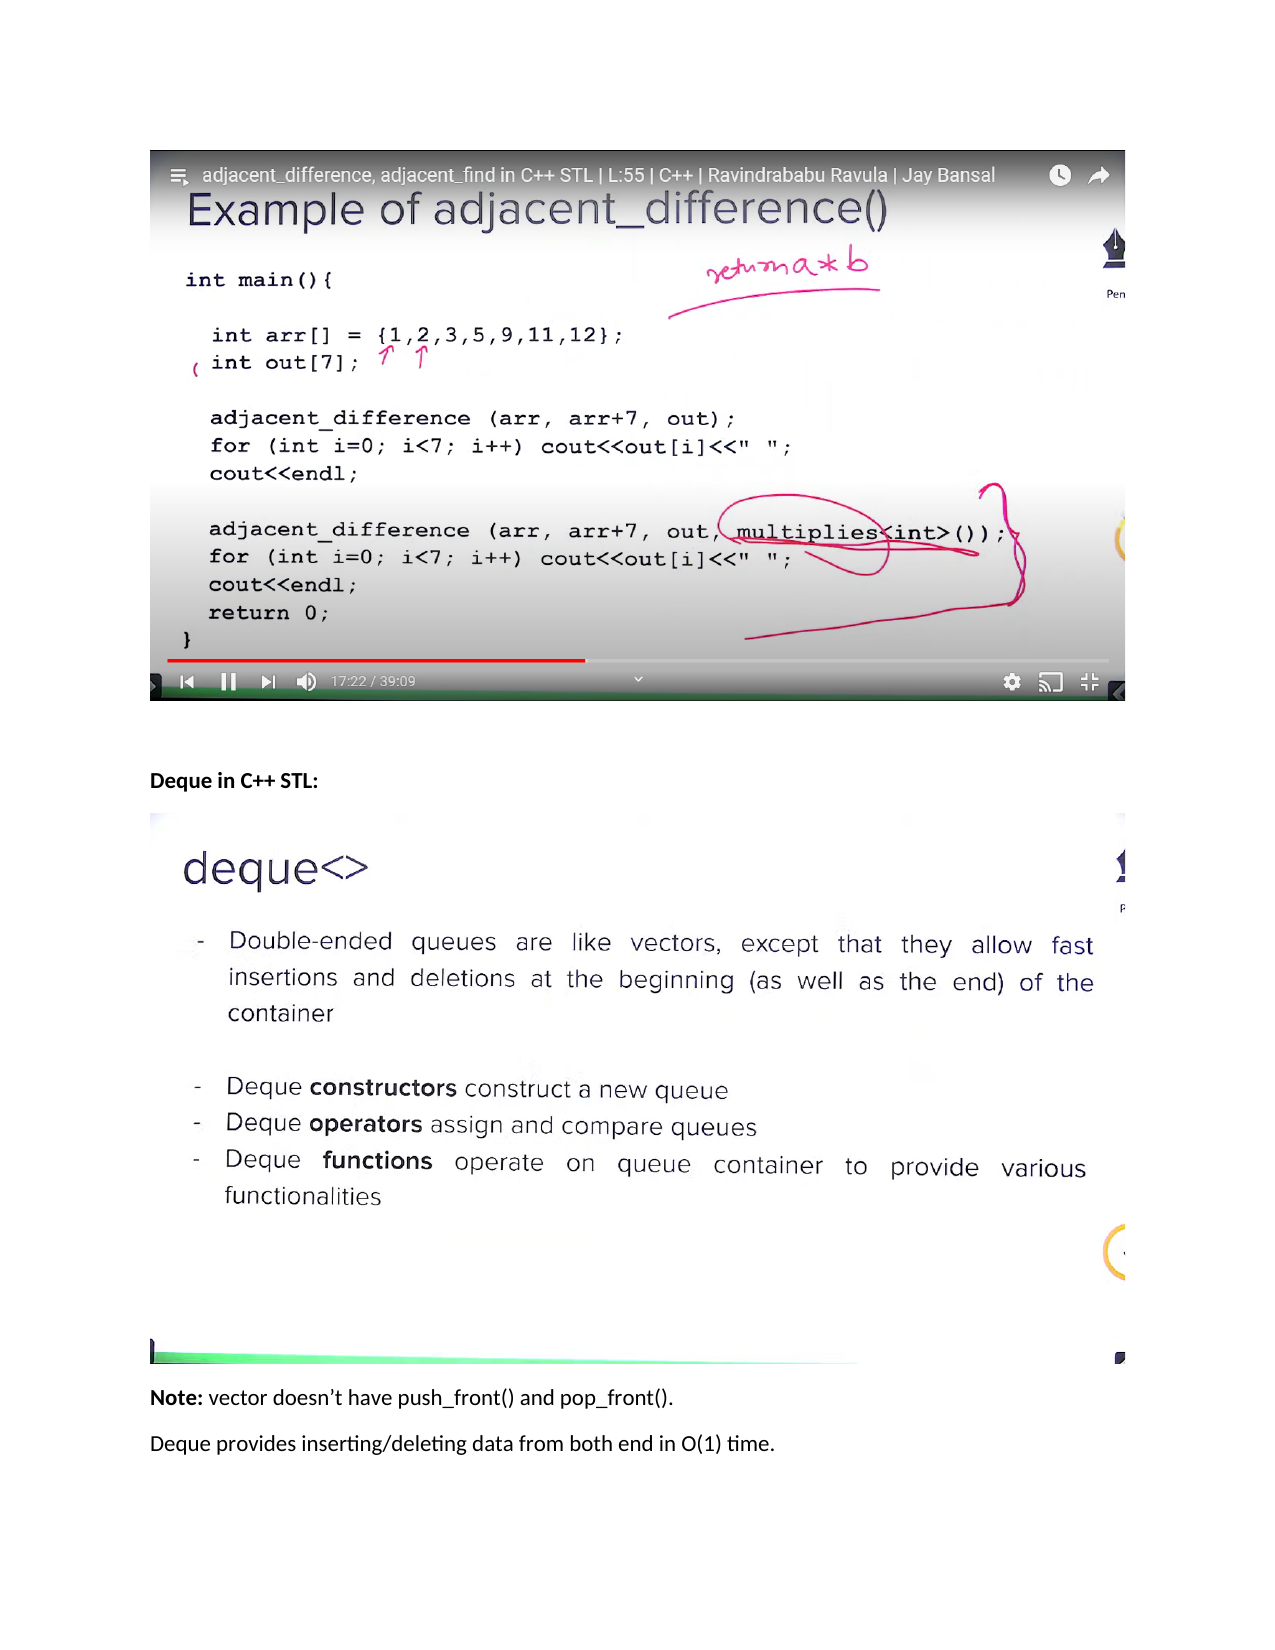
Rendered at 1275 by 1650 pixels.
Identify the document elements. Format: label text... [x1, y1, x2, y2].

picture [150, 150, 1125, 701]
text Note: vector doesn’t have push_front() and pop_front(). [150, 1383, 1125, 1411]
picture [150, 813, 1125, 1364]
text Deque in C++ STL: [150, 766, 1125, 794]
text Deque provides inserting/deleting data from both end in O(1) time. [150, 1429, 1125, 1458]
